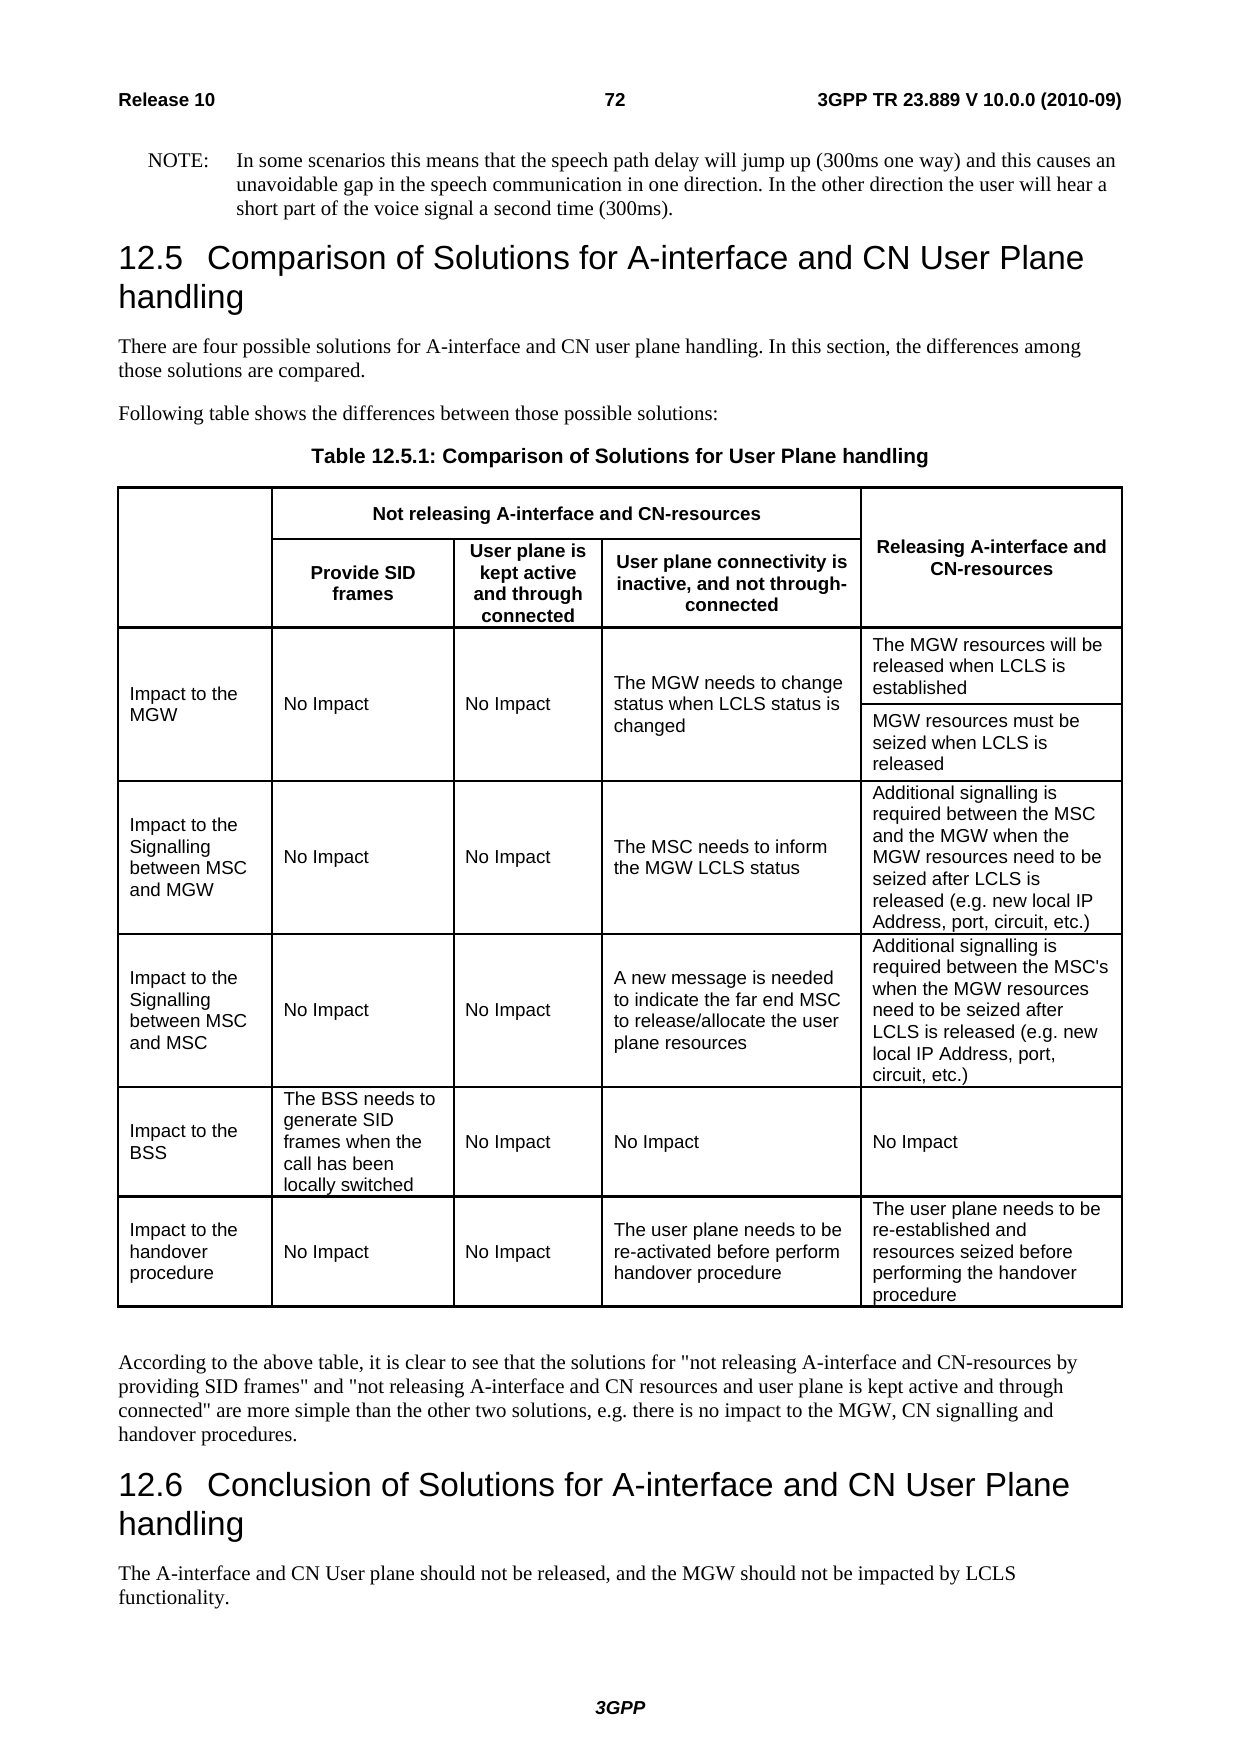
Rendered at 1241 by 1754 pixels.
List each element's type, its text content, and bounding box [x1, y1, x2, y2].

table_cell No Impact [273, 782, 453, 932]
table_cell User plane connectivity is inactive, and not through-connected [603, 540, 860, 626]
text There are four possible solutions for A-interface and CN user plane handling. In this section, the differences among those solutions are compared. [118, 334, 1122, 382]
table_cell No Impact [603, 1088, 860, 1195]
text The A-interface and CN User plane should not be released, and the MGW should not be impacted by LCLS functionality. [118, 1561, 1122, 1609]
text Table 12.5.1: Comparison of Solutions for User Plane handling [118, 444, 1122, 468]
table_header [119, 489, 271, 626]
table_cell Impact to the handover procedure [119, 1198, 271, 1305]
table_header Not releasing A-interface and CN-resources [273, 489, 860, 538]
table_cell Impact to the Signalling between MSC and MSC [119, 935, 271, 1086]
table_cell The MGW needs to change status when LCLS status is changed [603, 629, 860, 779]
table_cell MGW resources must be seized when LCLS is released [862, 705, 1121, 779]
table_cell No Impact [455, 629, 601, 779]
table_cell No Impact [455, 1088, 601, 1195]
table_cell Impact to the Signalling between MSC and MGW [119, 782, 271, 932]
text Following table shows the differences between those possible solutions: [118, 401, 1122, 425]
table_cell Impact to the BSS [119, 1088, 271, 1195]
table_cell User plane is kept active and through connected [455, 540, 601, 626]
table_cell Additional signalling is required between the MSC's when the MGW resources need to be seized after LCLS is released (e.g. new local IP Address, port, circuit, etc.) [862, 935, 1121, 1086]
table_cell Impact to the MGW [119, 629, 271, 779]
table_cell No Impact [273, 629, 453, 779]
text According to the above table, it is clear to see that the solutions for "not releasing A-interface and CN-resources by providing SID frames" and "not releasing A-interface and CN resources and user plane is kept active and through connected" are more simple than the other two solutions, e.g. there is no impact to the MGW, CN signalling and handover procedures. [118, 1350, 1122, 1446]
table_header Releasing A-interface and CN-resources [862, 489, 1121, 626]
text NOTE: In some scenarios this means that the speech path delay will jump up (300ms one way) and this causes an unavoidable gap in the speech communication in one direction. In the other direction the user will hear a short part of the voice signal a second time (300ms). [148, 147, 1122, 220]
table_cell No Impact [273, 1198, 453, 1305]
table_cell No Impact [273, 935, 453, 1086]
table_cell A new message is needed to indicate the far end MSC to release/allocate the user plane resources [603, 935, 860, 1086]
table_cell Provide SID frames [273, 540, 453, 626]
table_cell No Impact [455, 935, 601, 1086]
subtitle 12.5 Comparison of Solutions for A-interface and CN User Plane handling [118, 238, 1122, 315]
table_cell No Impact [862, 1088, 1121, 1195]
table_cell The user plane needs to be re-established and resources seized before performing the handover procedure [862, 1198, 1121, 1305]
table_cell No Impact [455, 782, 601, 932]
table_cell Additional signalling is required between the MSC and the MGW when the MGW resources need to be seized after LCLS is released (e.g. new local IP Address, port, circuit, etc.) [862, 782, 1121, 932]
subtitle 12.6 Conclusion of Solutions for A-interface and CN User Plane handling [118, 1465, 1122, 1542]
table_cell No Impact [455, 1198, 601, 1305]
table_cell The MGW resources will be released when LCLS is established [862, 629, 1121, 703]
table_cell The user plane needs to be re-activated before perform handover procedure [603, 1198, 860, 1305]
table_cell The MSC needs to inform the MGW LCLS status [603, 782, 860, 932]
table_cell The BSS needs to generate SID frames when the call has been locally switched [273, 1088, 453, 1195]
